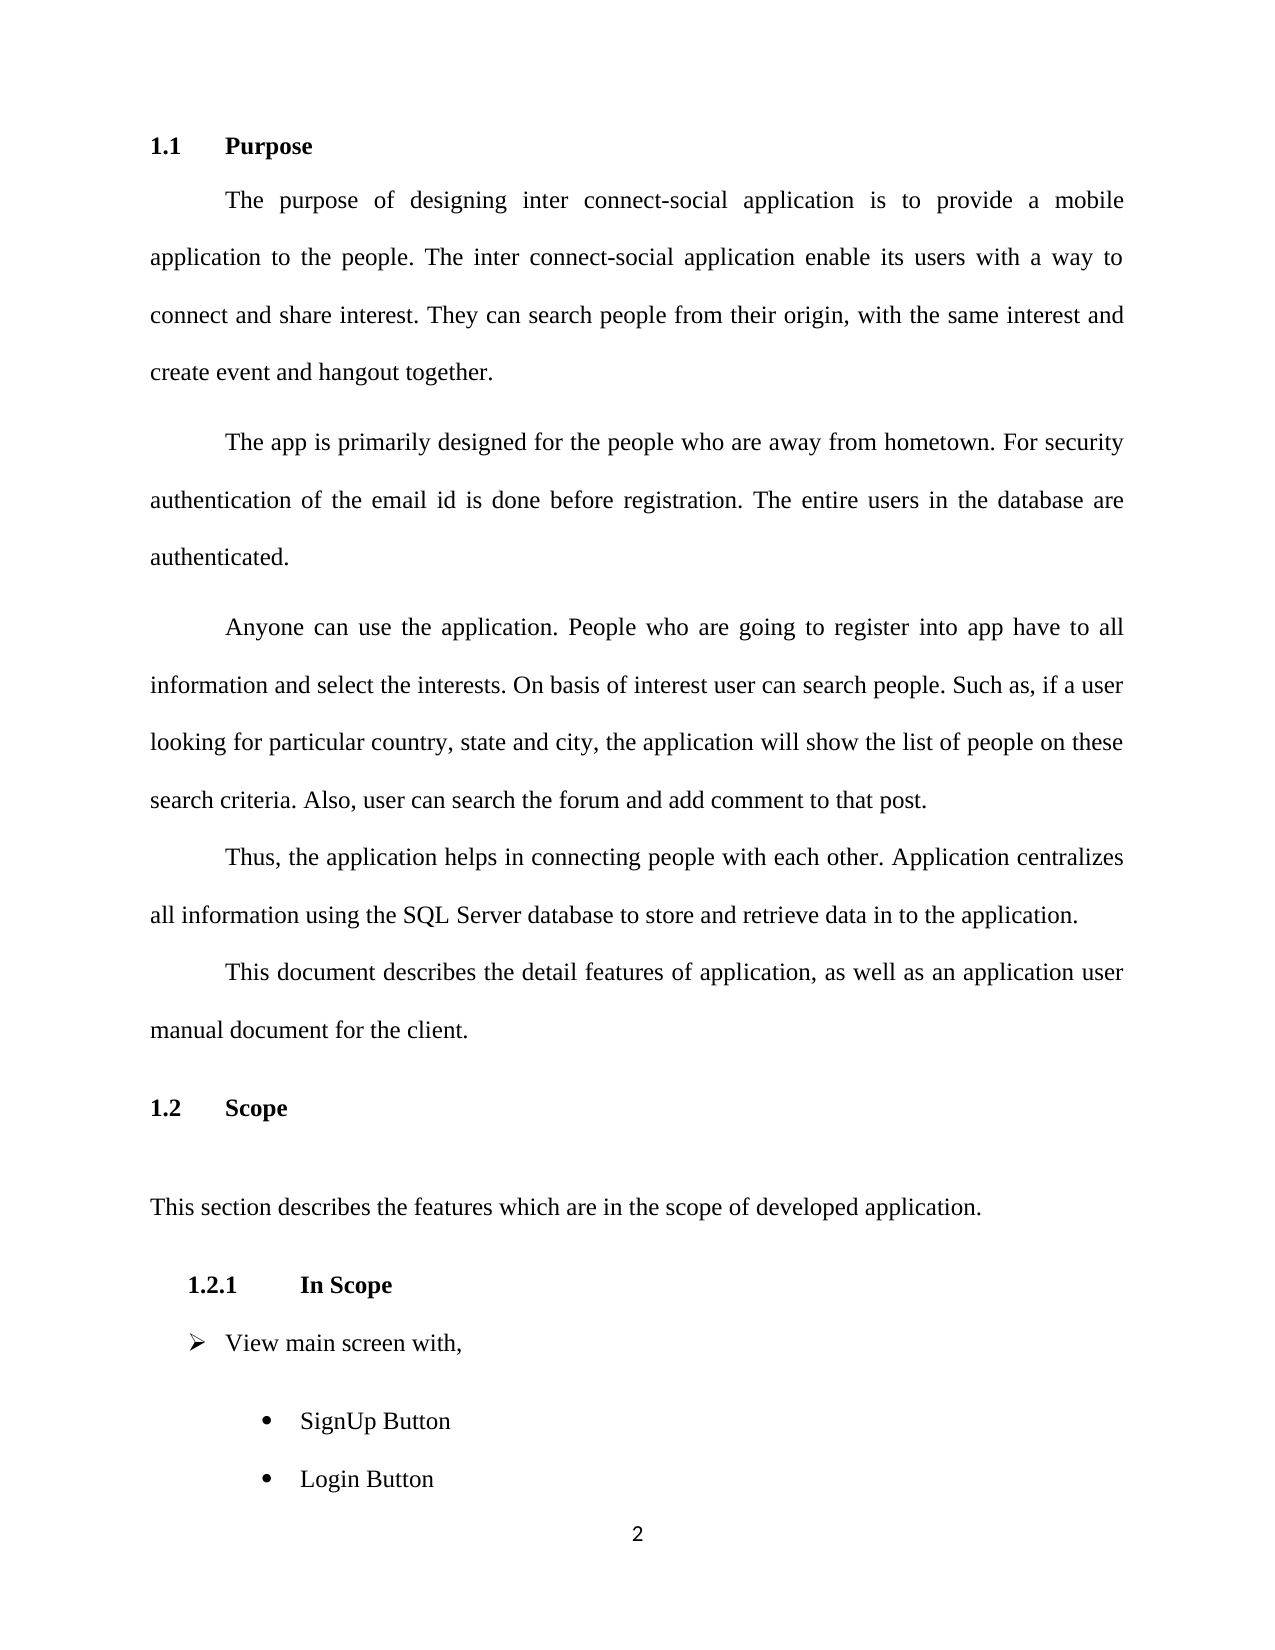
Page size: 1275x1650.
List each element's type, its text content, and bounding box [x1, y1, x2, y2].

list View main screen with, [187, 1328, 1125, 1357]
list SignUp Button [262, 1406, 1125, 1435]
subtitle Purpose [150, 131, 1125, 160]
list This document describes the detail features of application, as well as an application user manual document for the client. [150, 957, 1125, 1044]
text Anyone can use the application. People who are going to register into app have to all information and select the interests. On basis of interest user can search people. Such as, if a user looking for particular country, state and city, the application will show the list of people on these search criteria. Also, user can search the forum and add comment to that post. [150, 612, 1125, 814]
text The purpose of designing inter connect-social application is to provide a mobile application to the people. The inter connect-social application enable its users with a way to connect and share interest. They can search people from their origin, with the same interest and create event and hangout together. [150, 185, 1125, 386]
subtitle In Scope [187, 1270, 1125, 1299]
list Login Button [262, 1464, 1125, 1492]
text The app is primarily designed for the people who are away from hometown. For security authentication of the email id is done before registration. The entire users in the database are authenticated. [150, 427, 1125, 571]
text Thus, the application helps in connecting people with each other. Application centralizes all information using the SQL Server database to store and retrieve data in to the application. [150, 842, 1125, 929]
subtitle Scope [150, 1093, 1125, 1122]
text This section describes the features which are in the scope of developed application. [150, 1192, 1125, 1221]
